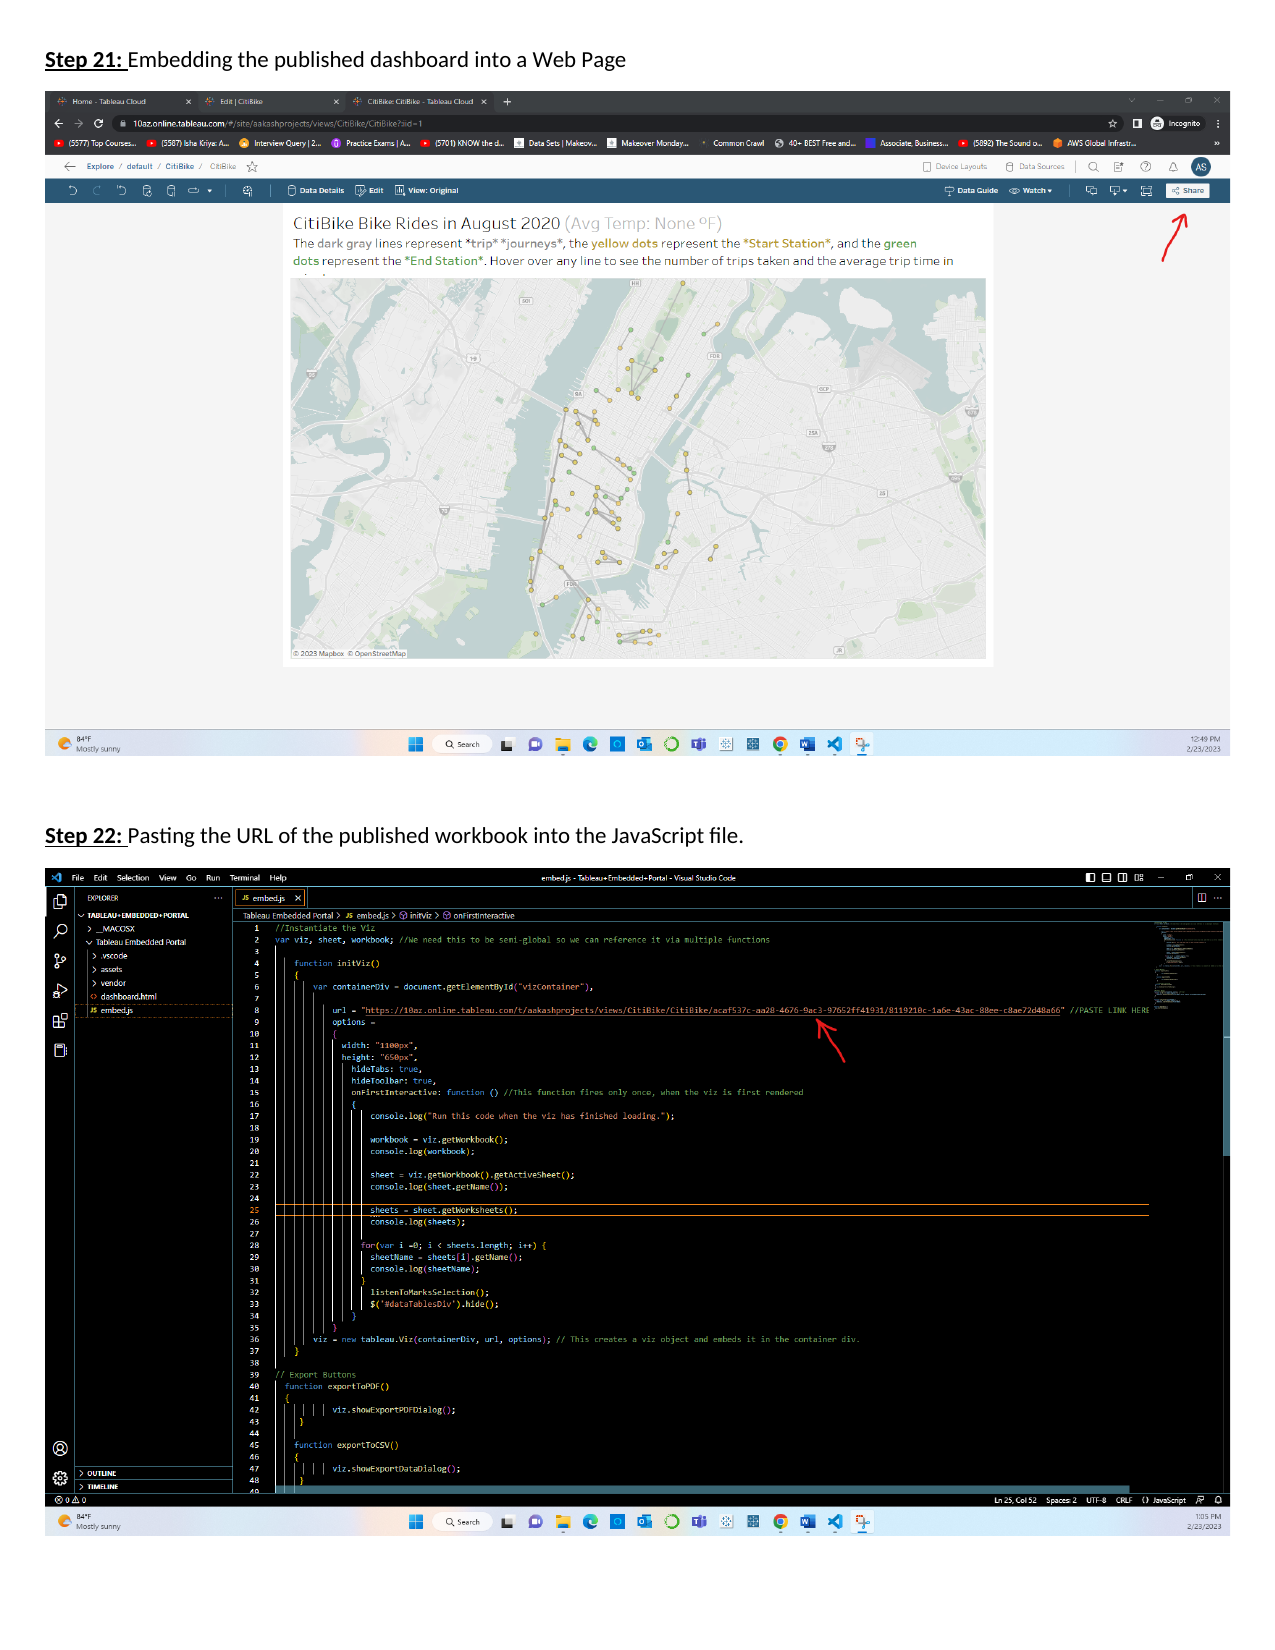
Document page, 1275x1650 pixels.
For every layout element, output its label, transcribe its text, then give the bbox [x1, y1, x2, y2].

picture [45, 868, 1230, 1536]
picture [45, 91, 1230, 756]
text Step 22: Pasting the URL of the published workbook into the JavaScript file. [45, 822, 1230, 850]
text Step 21: Embedding the published dashboard into a Web Page [45, 45, 1230, 73]
